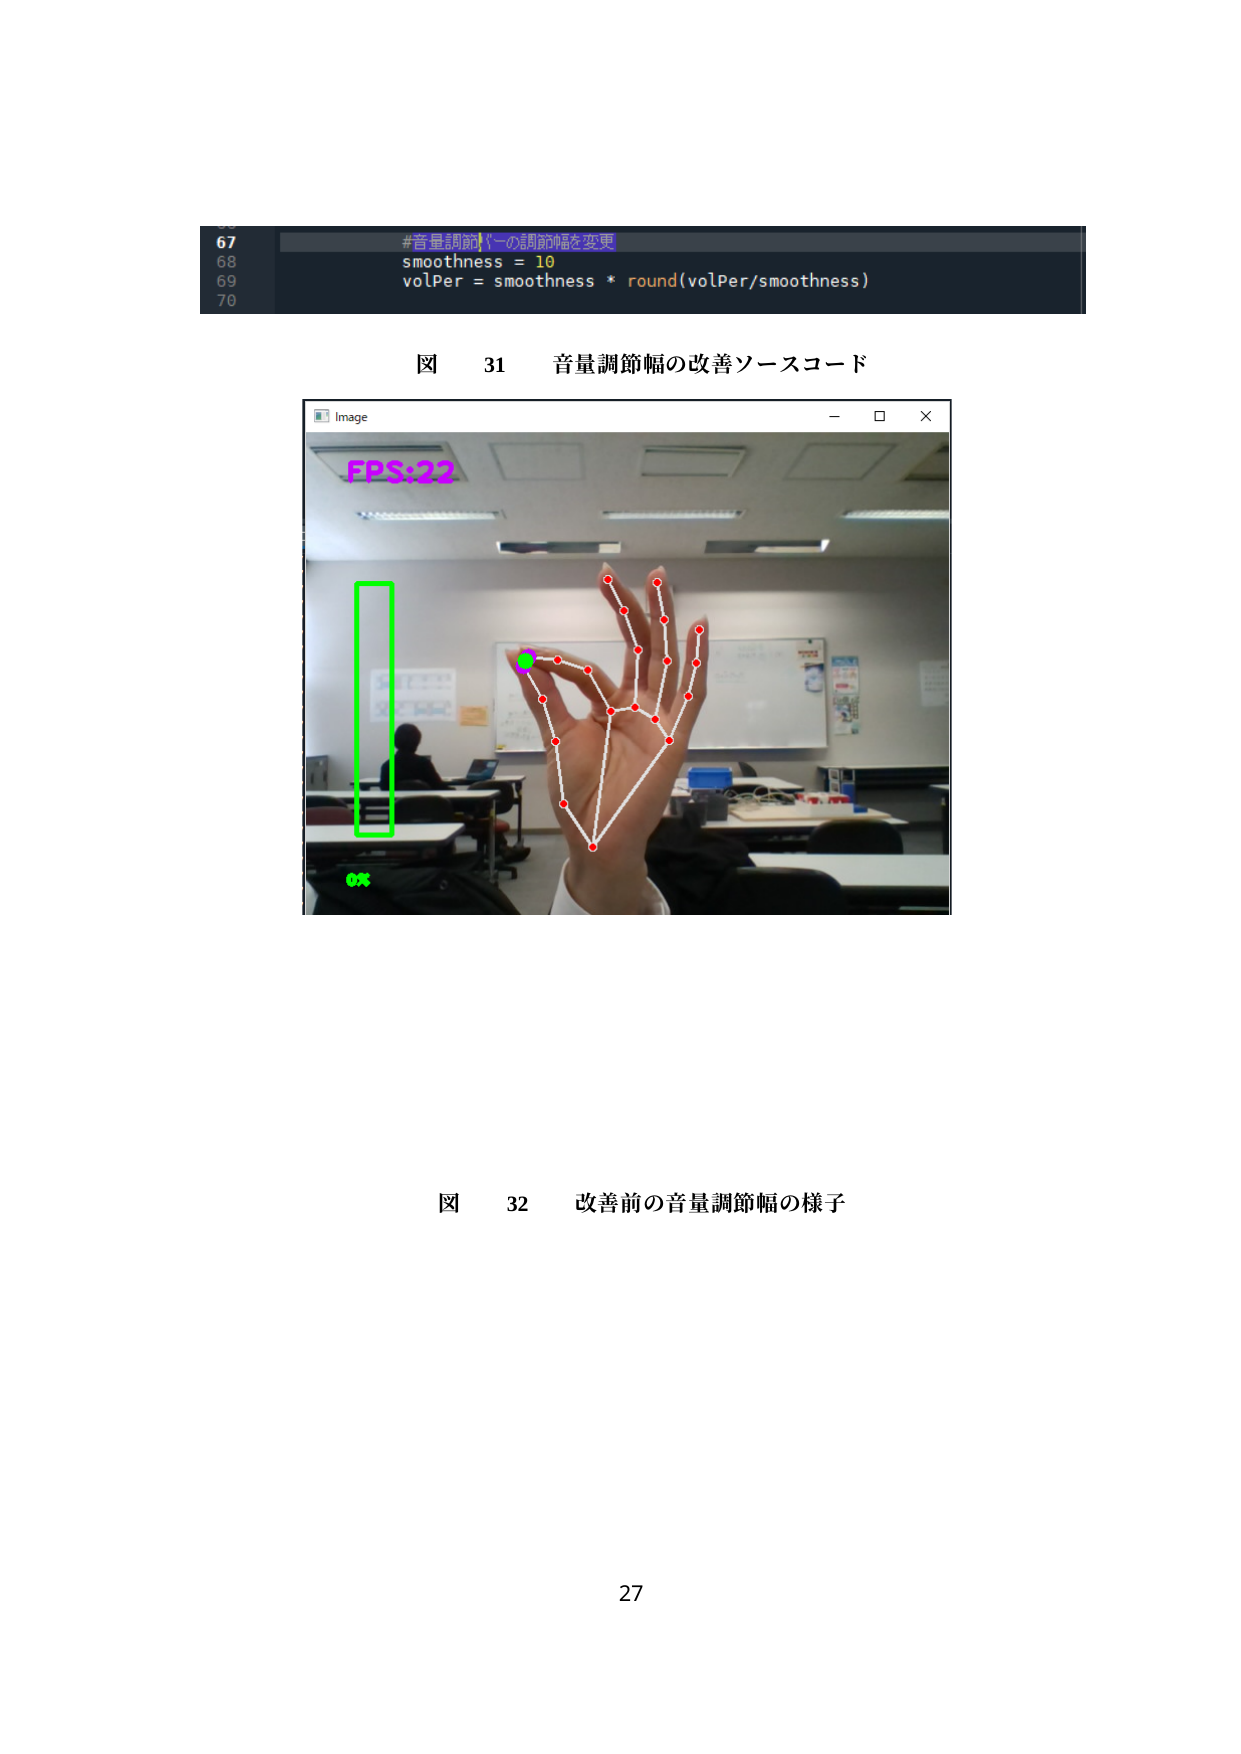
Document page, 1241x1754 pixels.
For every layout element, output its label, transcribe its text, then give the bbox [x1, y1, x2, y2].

text 音量調節幅の改善ソースコード [197, 344, 1063, 382]
picture [200, 226, 1086, 314]
picture [302, 399, 952, 915]
text 改善前の音量調節幅の様子 [197, 1183, 1063, 1221]
